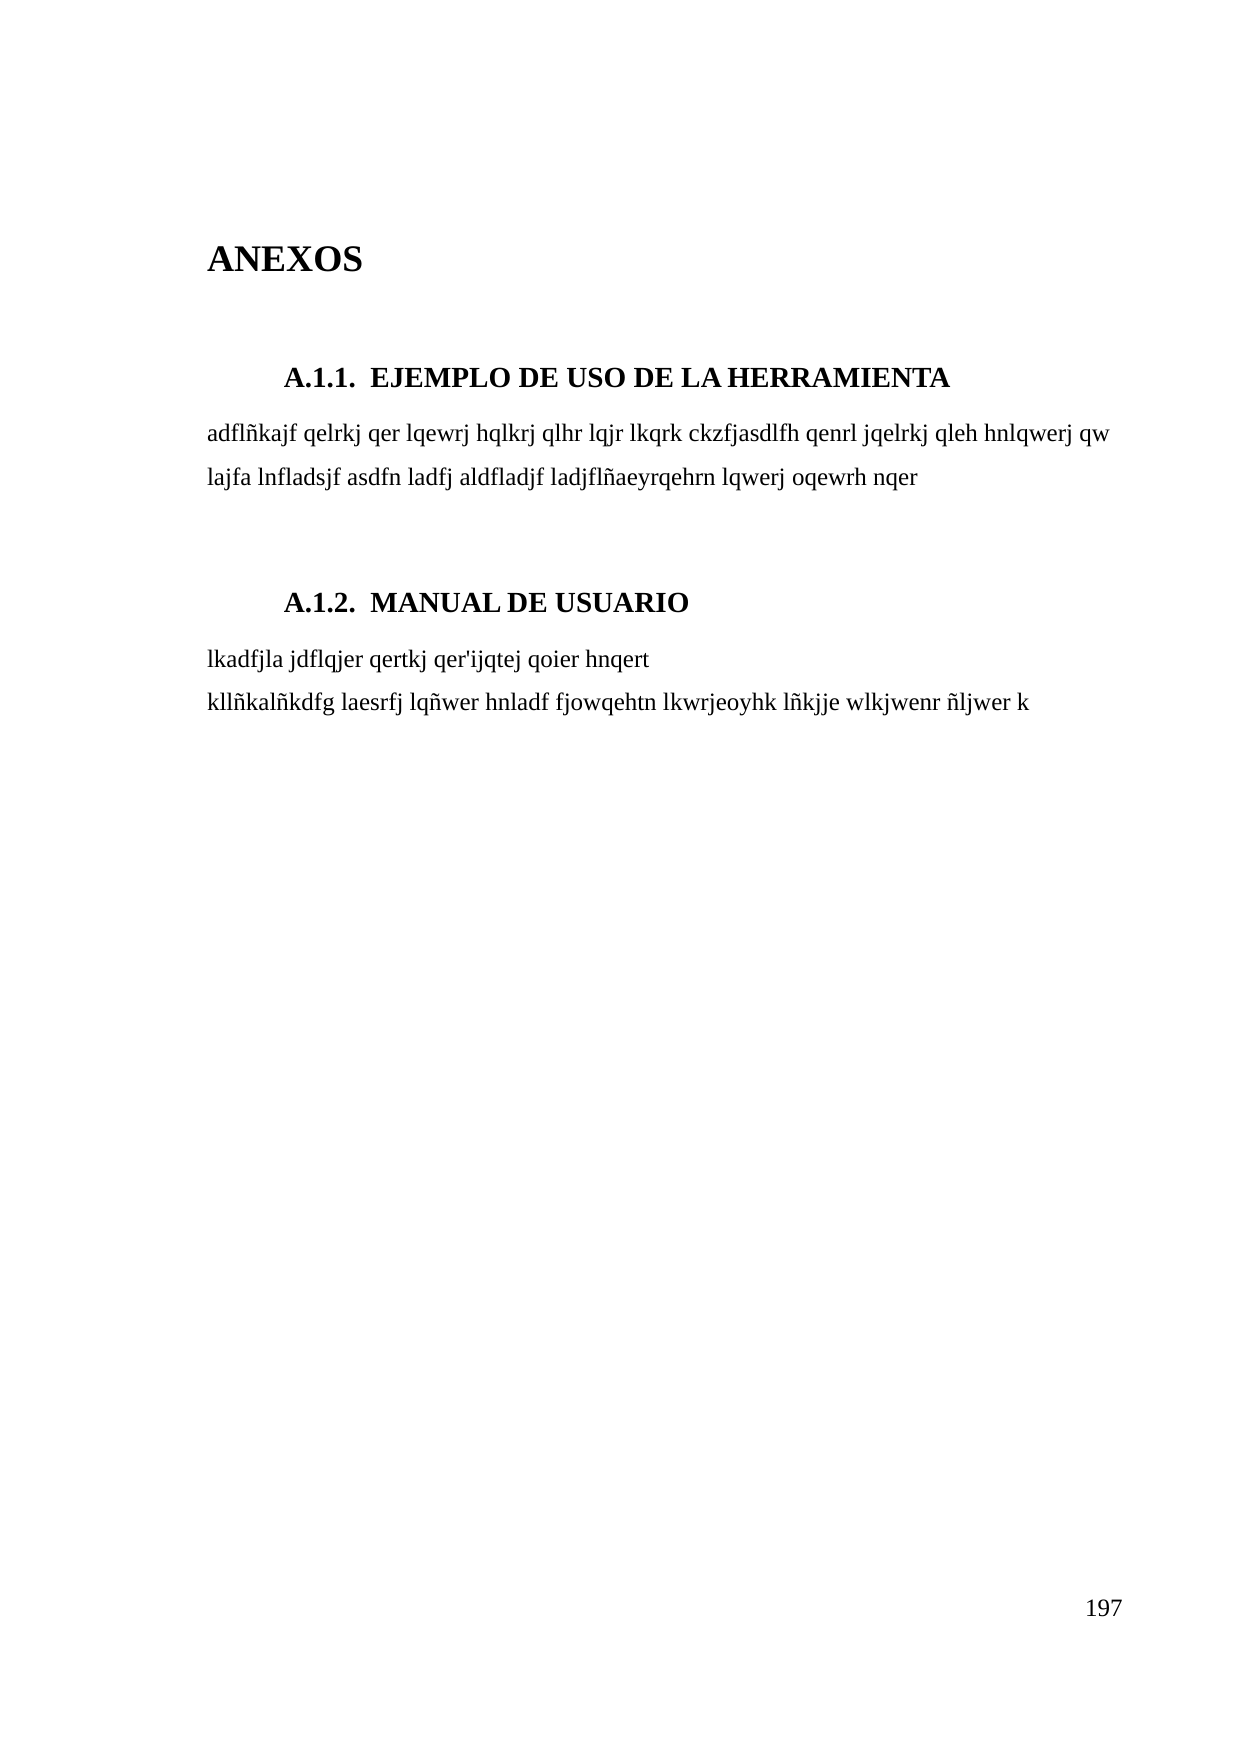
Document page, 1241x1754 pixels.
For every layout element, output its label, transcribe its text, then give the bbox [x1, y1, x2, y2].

text Ejemplo de uso de la herramienta [283, 360, 1122, 393]
text kllñkalñkdfg laesrfj lqñwer hnladf fjowqehtn lkwrjeoyhk lñkjje wlkjwenr ñljwer k [207, 687, 1122, 716]
text lajfa lnfladsjf asdfn ladfj aldfladjf ladjflñaeyrqehrn lqwerj oqewrh nqer [207, 462, 1122, 490]
text Anexos [207, 236, 1122, 279]
text adflñkajf qelrkj qer lqewrj hqlkrj qlhr lqjr lkqrk ckzfjasdlfh qenrl jqelrkj qleh hnlqwerj qw [207, 418, 1122, 447]
text Manual de usuario [283, 585, 1122, 619]
text lkadfjla jdflqjer qertkj qer'ijqtej qoier hnqert [207, 644, 1122, 673]
